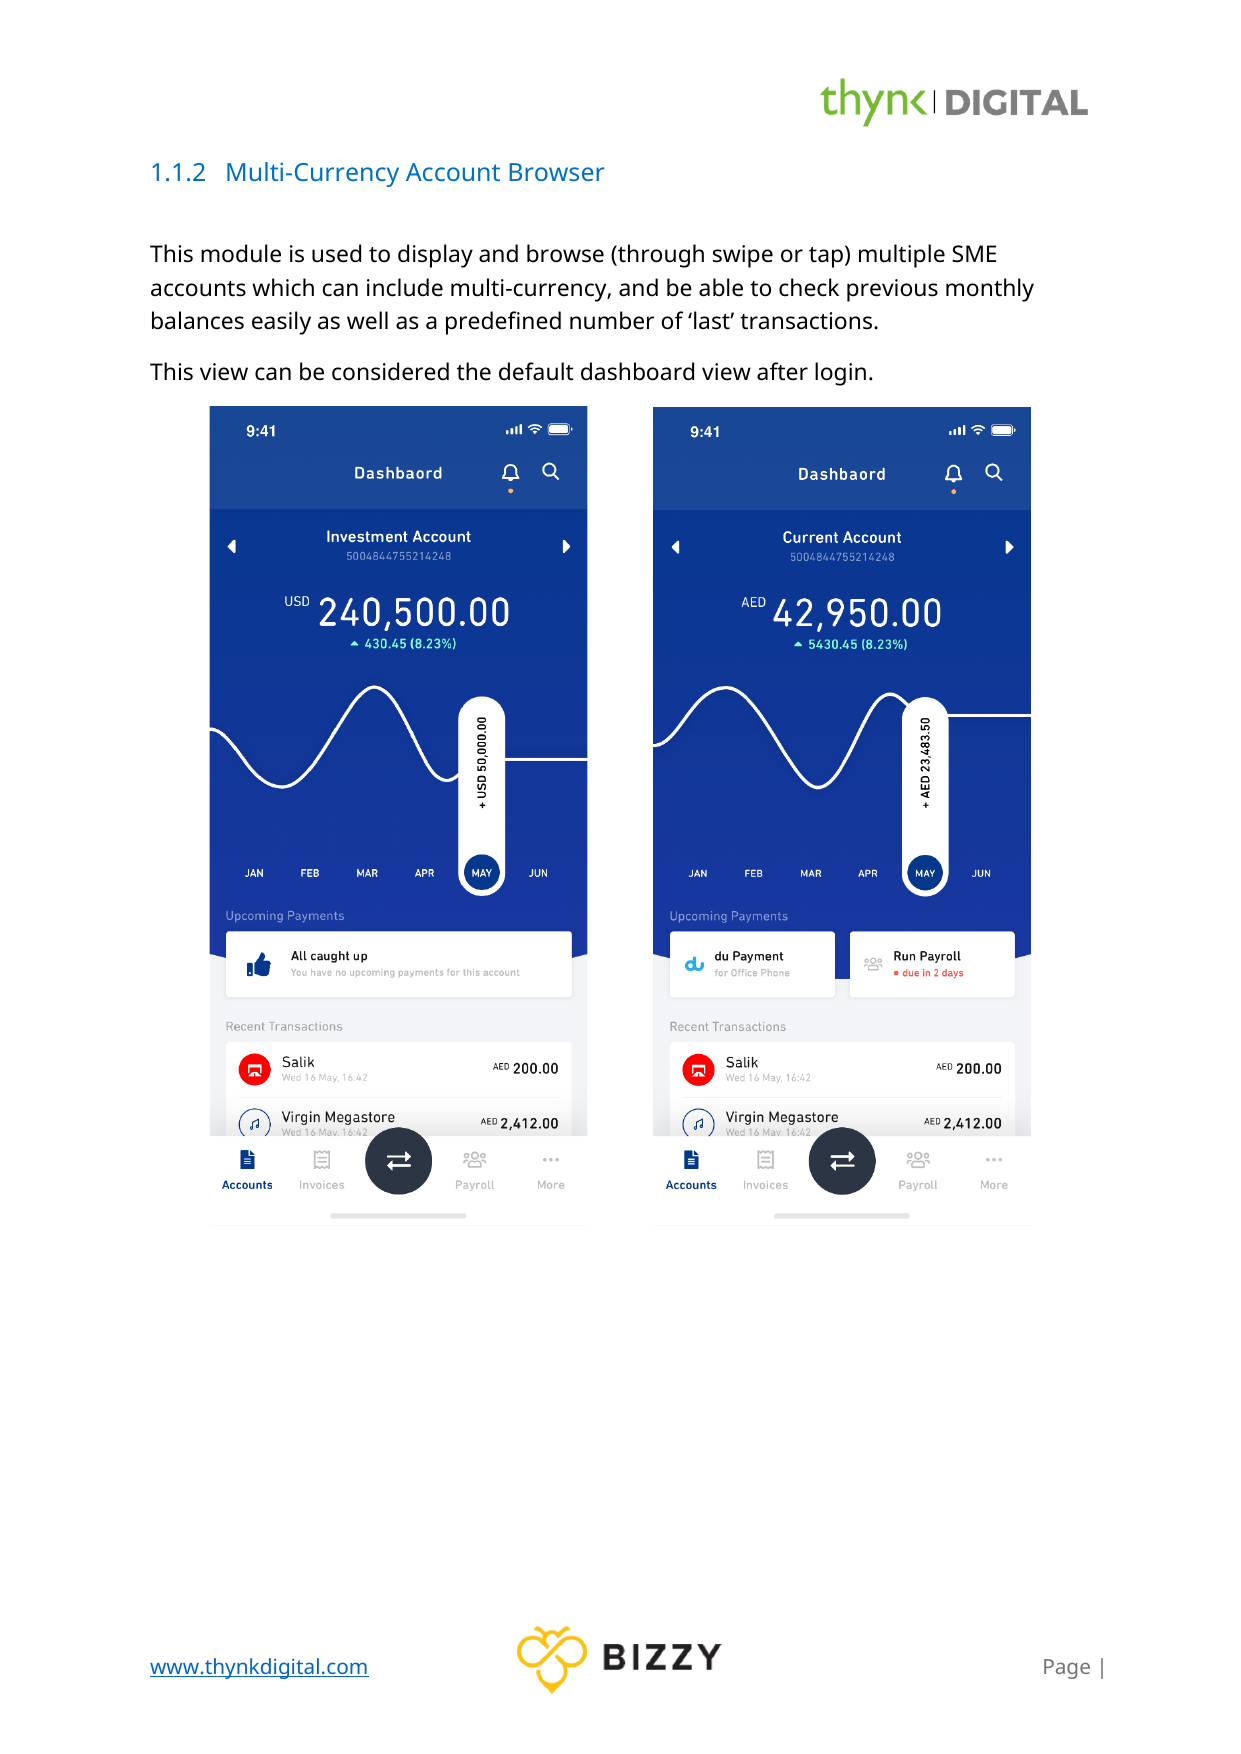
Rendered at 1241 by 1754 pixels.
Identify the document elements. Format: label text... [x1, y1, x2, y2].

picture [818, 73, 1091, 130]
text This module is used to display and browse (through swipe or tap) multiple SME accounts which can include multi-currency, and be able to check previous monthly balances easily as well as a predefined number of ‘last’ transactions. [150, 238, 1090, 337]
picture [653, 407, 1031, 1226]
picture [209, 406, 588, 1226]
subtitle Multi-Currency Account Browser [150, 154, 1090, 188]
text This view can be considered the default dashboard view after login. [150, 356, 1090, 387]
